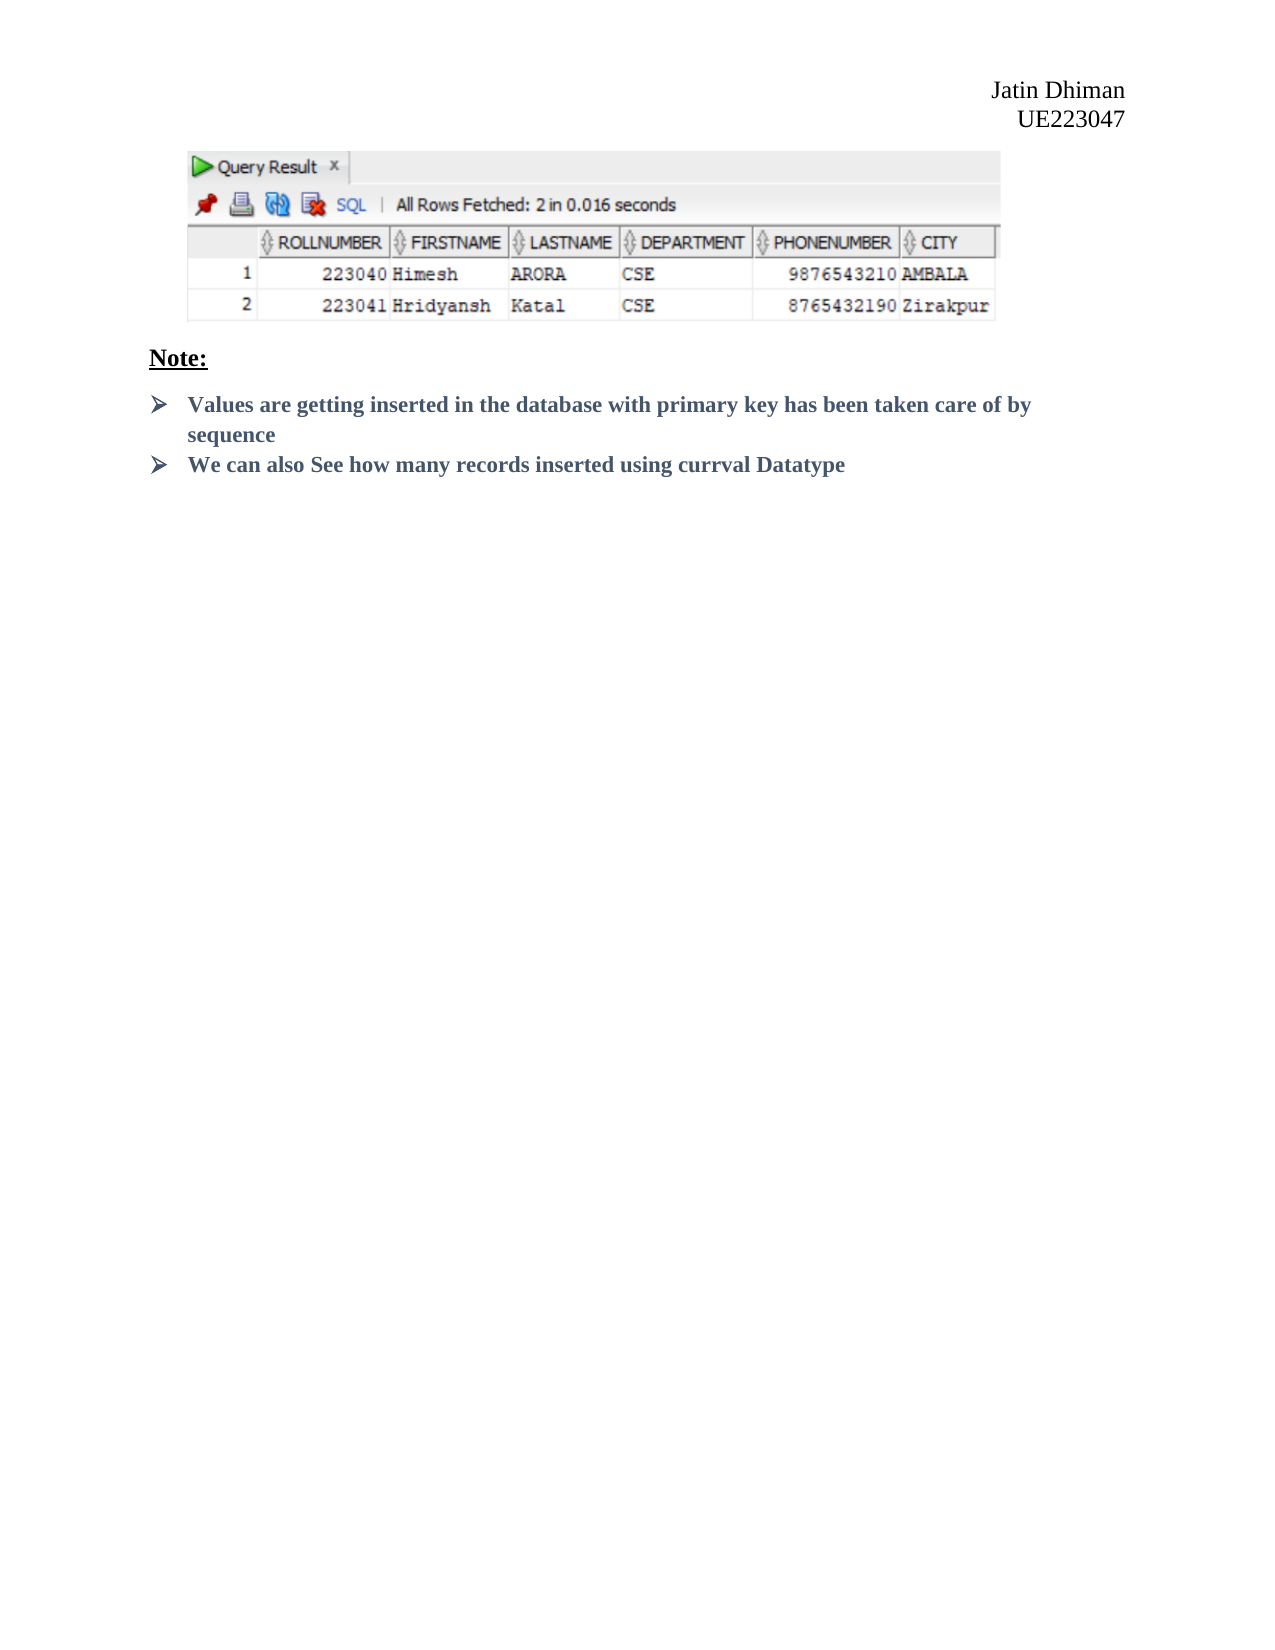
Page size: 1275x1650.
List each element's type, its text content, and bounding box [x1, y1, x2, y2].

list We can also See how many records inserted using currval Datatype [150, 451, 1125, 478]
text Note: [149, 343, 1125, 372]
list Values are getting inserted in the database with primary key has been taken care of by sequence [150, 391, 1125, 448]
picture [187, 151, 1001, 323]
